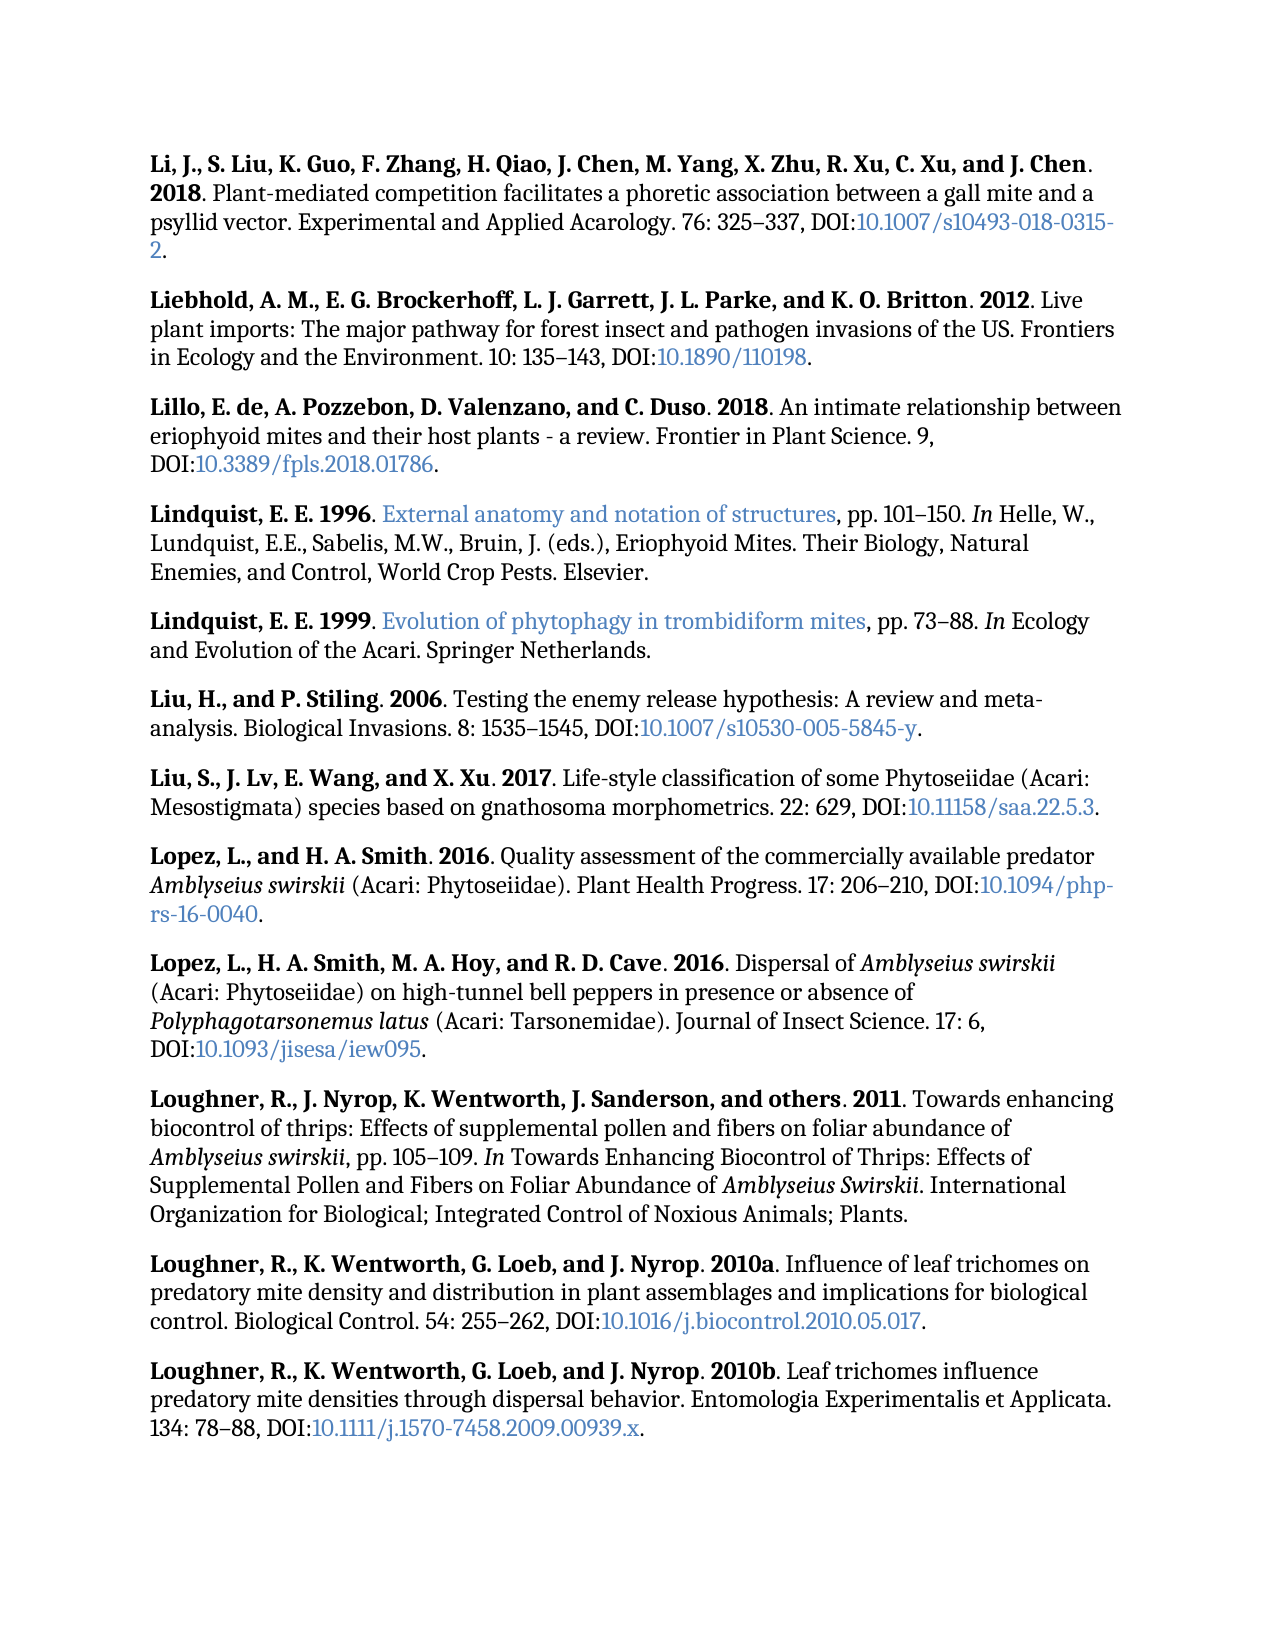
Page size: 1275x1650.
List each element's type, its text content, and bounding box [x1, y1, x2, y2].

text Lillo, E. de, A. Pozzebon, D. Valenzano, and C. Duso. 2018. An intimate relationship between eriophyoid mites and their host plants - a review. Frontier in Plant Science. 9, DOI:10.3389/fpls.2018.01786. [150, 393, 1125, 479]
text Liu, S., J. Lv, E. Wang, and X. Xu. 2017. Life-style classification of some Phytoseiidae (Acari: Mesostigmata) species based on gnathosoma morphometrics. 22: 629, DOI:10.11158/saa.22.5.3. [150, 764, 1125, 821]
text Lindquist, E. E. 1999. Evolution of phytophagy in trombidiform mites, pp. 73–88. In Ecology and Evolution of the Acari. Springer Netherlands. [150, 607, 1125, 664]
text Lopez, L., and H. A. Smith. 2016. Quality assessment of the commercially available predator Amblyseius swirskii (Acari: Phytoseiidae). Plant Health Progress. 17: 206–210, DOI:10.1094/php-rs-16-0040. [150, 842, 1125, 928]
text Liebhold, A. M., E. G. Brockerhoff, L. J. Garrett, J. L. Parke, and K. O. Britton. 2012. Live plant imports: The major pathway for forest insect and pathogen invasions of the US. Frontiers in Ecology and the Environment. 10: 135–143, DOI:10.1890/110198. [150, 286, 1125, 372]
text Loughner, R., K. Wentworth, G. Loeb, and J. Nyrop. 2010b. Leaf trichomes influence predatory mite densities through dispersal behavior. Entomologia Experimentalis et Applicata. 134: 78–88, DOI:10.1111/j.1570-7458.2009.00939.x. [150, 1357, 1125, 1443]
text Liu, H., and P. Stiling. 2006. Testing the enemy release hypothesis: A review and meta-analysis. Biological Invasions. 8: 1535–1545, DOI:10.1007/s10530-005-5845-y. [150, 685, 1125, 743]
text Loughner, R., J. Nyrop, K. Wentworth, J. Sanderson, and others. 2011. Towards enhancing biocontrol of thrips: Effects of supplemental pollen and fibers on foliar abundance of Amblyseius swirskii, pp. 105–109. In Towards Enhancing Biocontrol of Thrips: Effects of Supplemental Pollen and Fibers on Foliar Abundance of Amblyseius Swirskii. International Organization for Biological; Integrated Control of Noxious Animals; Plants. [150, 1085, 1125, 1229]
text Lindquist, E. E. 1996. External anatomy and notation of structures, pp. 101–150. In Helle, W., Lundquist, E.E., Sabelis, M.W., Bruin, J. (eds.), Eriophyoid Mites. Their Biology, Natural Enemies, and Control, World Crop Pests. Elsevier. [150, 500, 1125, 586]
text Lopez, L., H. A. Smith, M. A. Hoy, and R. D. Cave. 2016. Dispersal of Amblyseius swirskii (Acari: Phytoseiidae) on high-tunnel bell peppers in presence or absence of Polyphagotarsonemus latus (Acari: Tarsonemidae). Journal of Insect Science. 17: 6, DOI:10.1093/jisesa/iew095. [150, 949, 1125, 1064]
text Li, J., S. Liu, K. Guo, F. Zhang, H. Qiao, J. Chen, M. Yang, X. Zhu, R. Xu, C. Xu, and J. Chen. 2018. Plant-mediated competition facilitates a phoretic association between a gall mite and a psyllid vector. Experimental and Applied Acarology. 76: 325–337, DOI:10.1007/s10493-018-0315-2. [150, 150, 1125, 265]
text Loughner, R., K. Wentworth, G. Loeb, and J. Nyrop. 2010a. Influence of leaf trichomes on predatory mite density and distribution in plant assemblages and implications for biological control. Biological Control. 54: 255–262, DOI:10.1016/j.biocontrol.2010.05.017. [150, 1249, 1125, 1336]
